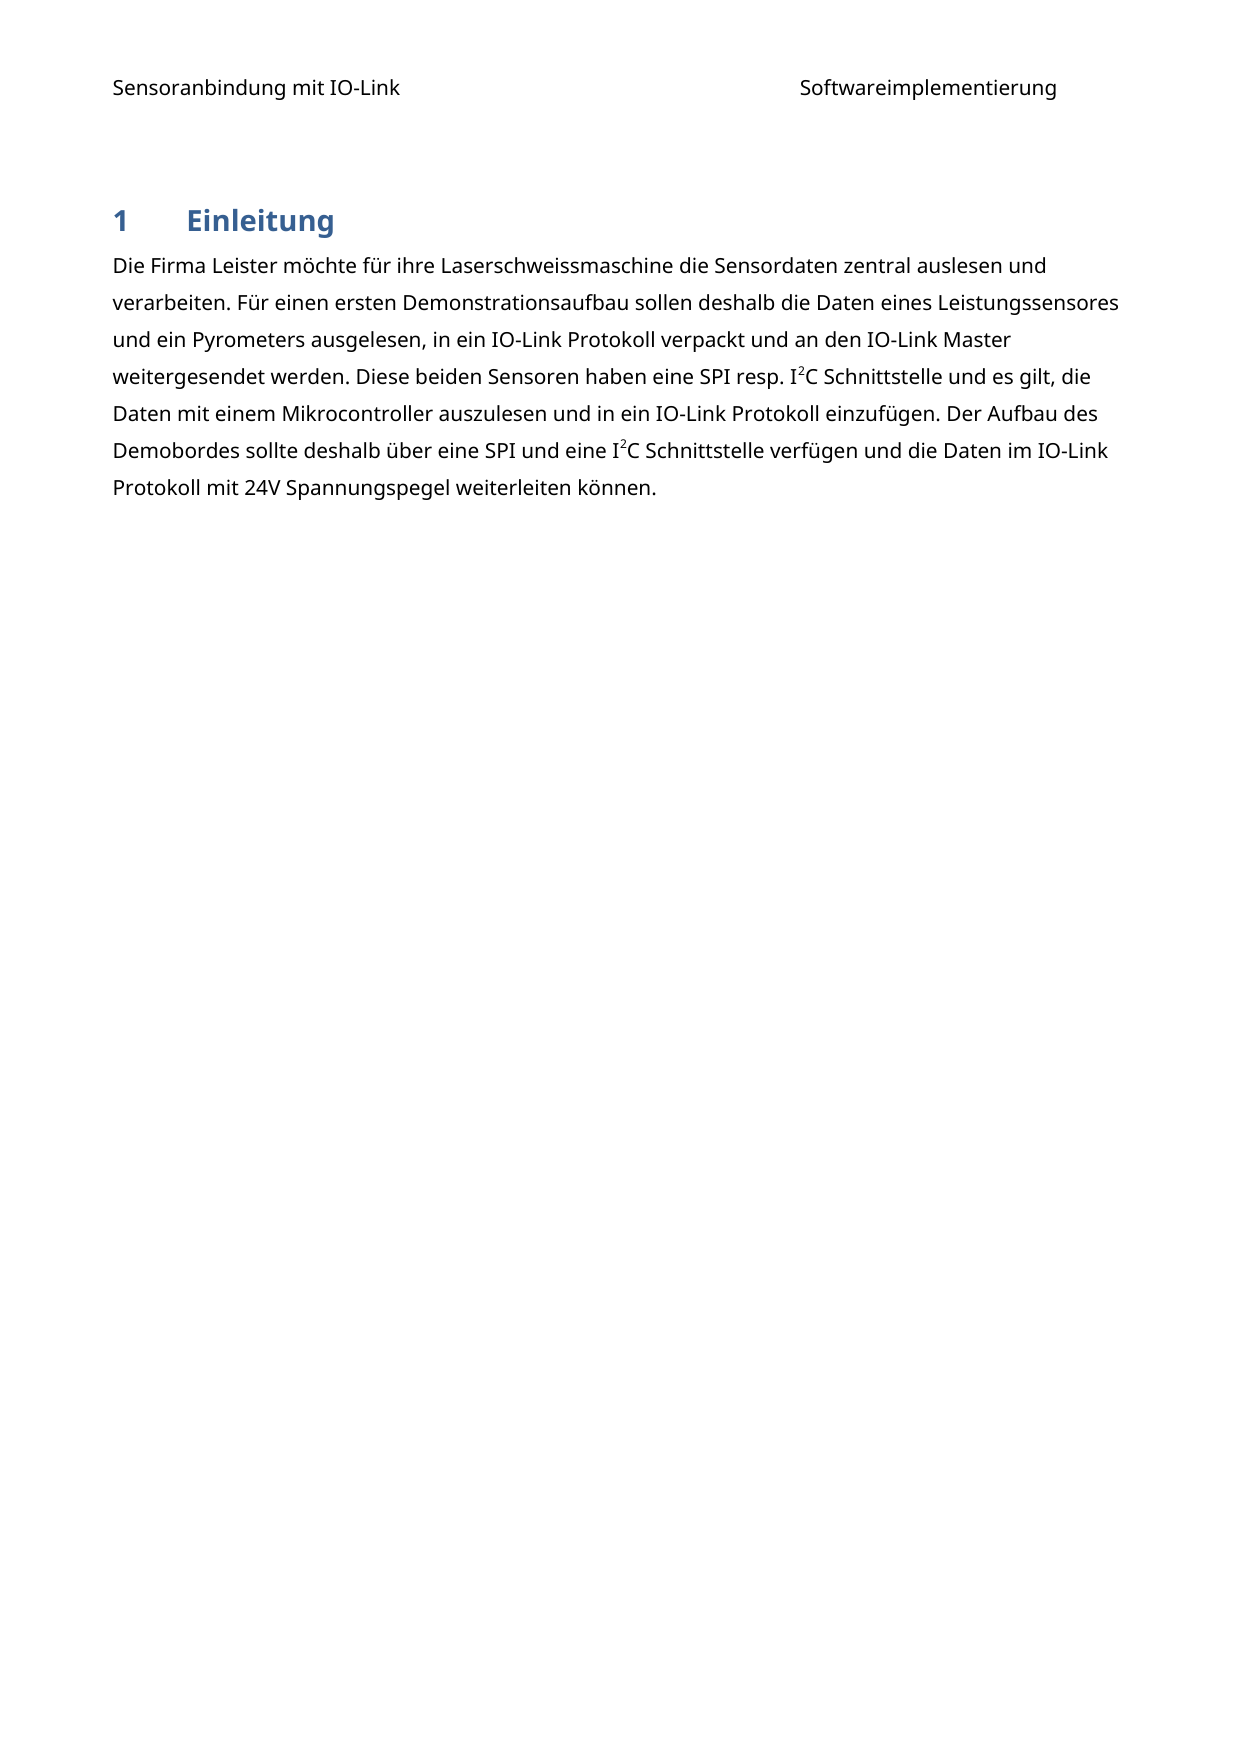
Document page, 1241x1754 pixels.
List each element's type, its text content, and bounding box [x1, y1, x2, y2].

text Die Firma Leister möchte für ihre Laserschweissmaschine die Sensordaten zentral auslesen und verarbeiten. Für einen ersten Demonstrationsaufbau sollen deshalb die Daten eines Leistungssensores und ein Pyrometers ausgelesen, in ein IO-Link Protokoll verpackt und an den IO-Link Master weitergesendet werden. Diese beiden Sensoren haben eine SPI resp. I2C Schnittstelle und es gilt, die Daten mit einem Mikrocontroller auszulesen und in ein IO-Link Protokoll einzufügen. Der Aufbau des Demobordes sollte deshalb über eine SPI und eine I2C Schnittstelle verfügen und die Daten im IO-Link Protokoll mit 24V Spannungspegel weiterleiten können. [112, 252, 1128, 501]
subtitle Einleitung [112, 200, 1128, 240]
